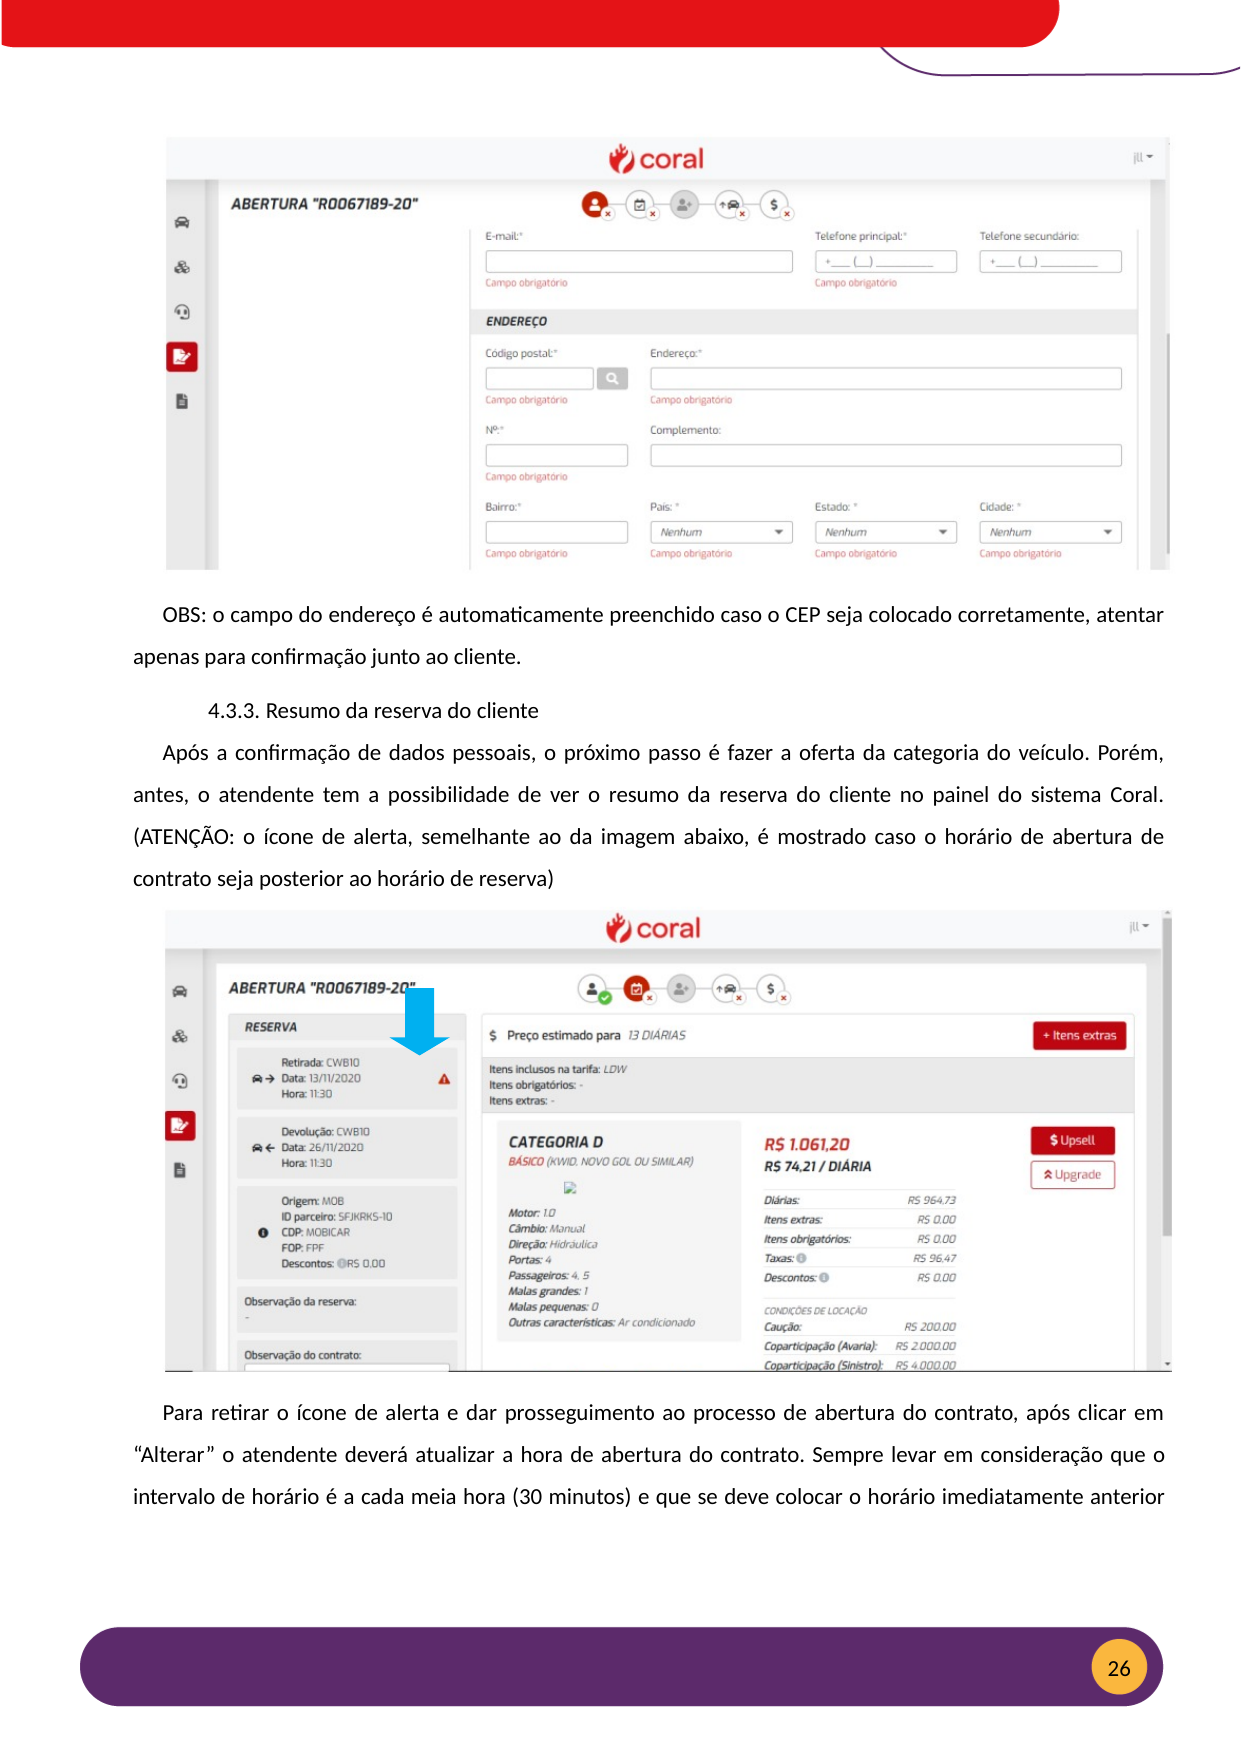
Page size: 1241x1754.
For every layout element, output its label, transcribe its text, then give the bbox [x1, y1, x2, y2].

subtitle Resumo da reserva do cliente [208, 696, 1167, 724]
picture [1, 0, 1241, 1754]
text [133, 1398, 1167, 1510]
text Após a confirmação de dados pessoais, o próximo passo é fazer a oferta da categoria do veículo. Porém, antes, o atendente tem a possibilidade de ver o resumo da reserva do cliente no painel do sistema Coral. (ATENÇÃO: o ícone de alerta, semelhante ao da imagem abaixo, é mostrado caso o horário de abertura de contrato seja posterior ao horário de reserva) [133, 738, 1167, 892]
text OBS: o campo do endereço é automaticamente preenchido caso o CEP seja colocado corretamente, atentar apenas para confirmação junto ao cliente. [133, 600, 1167, 670]
